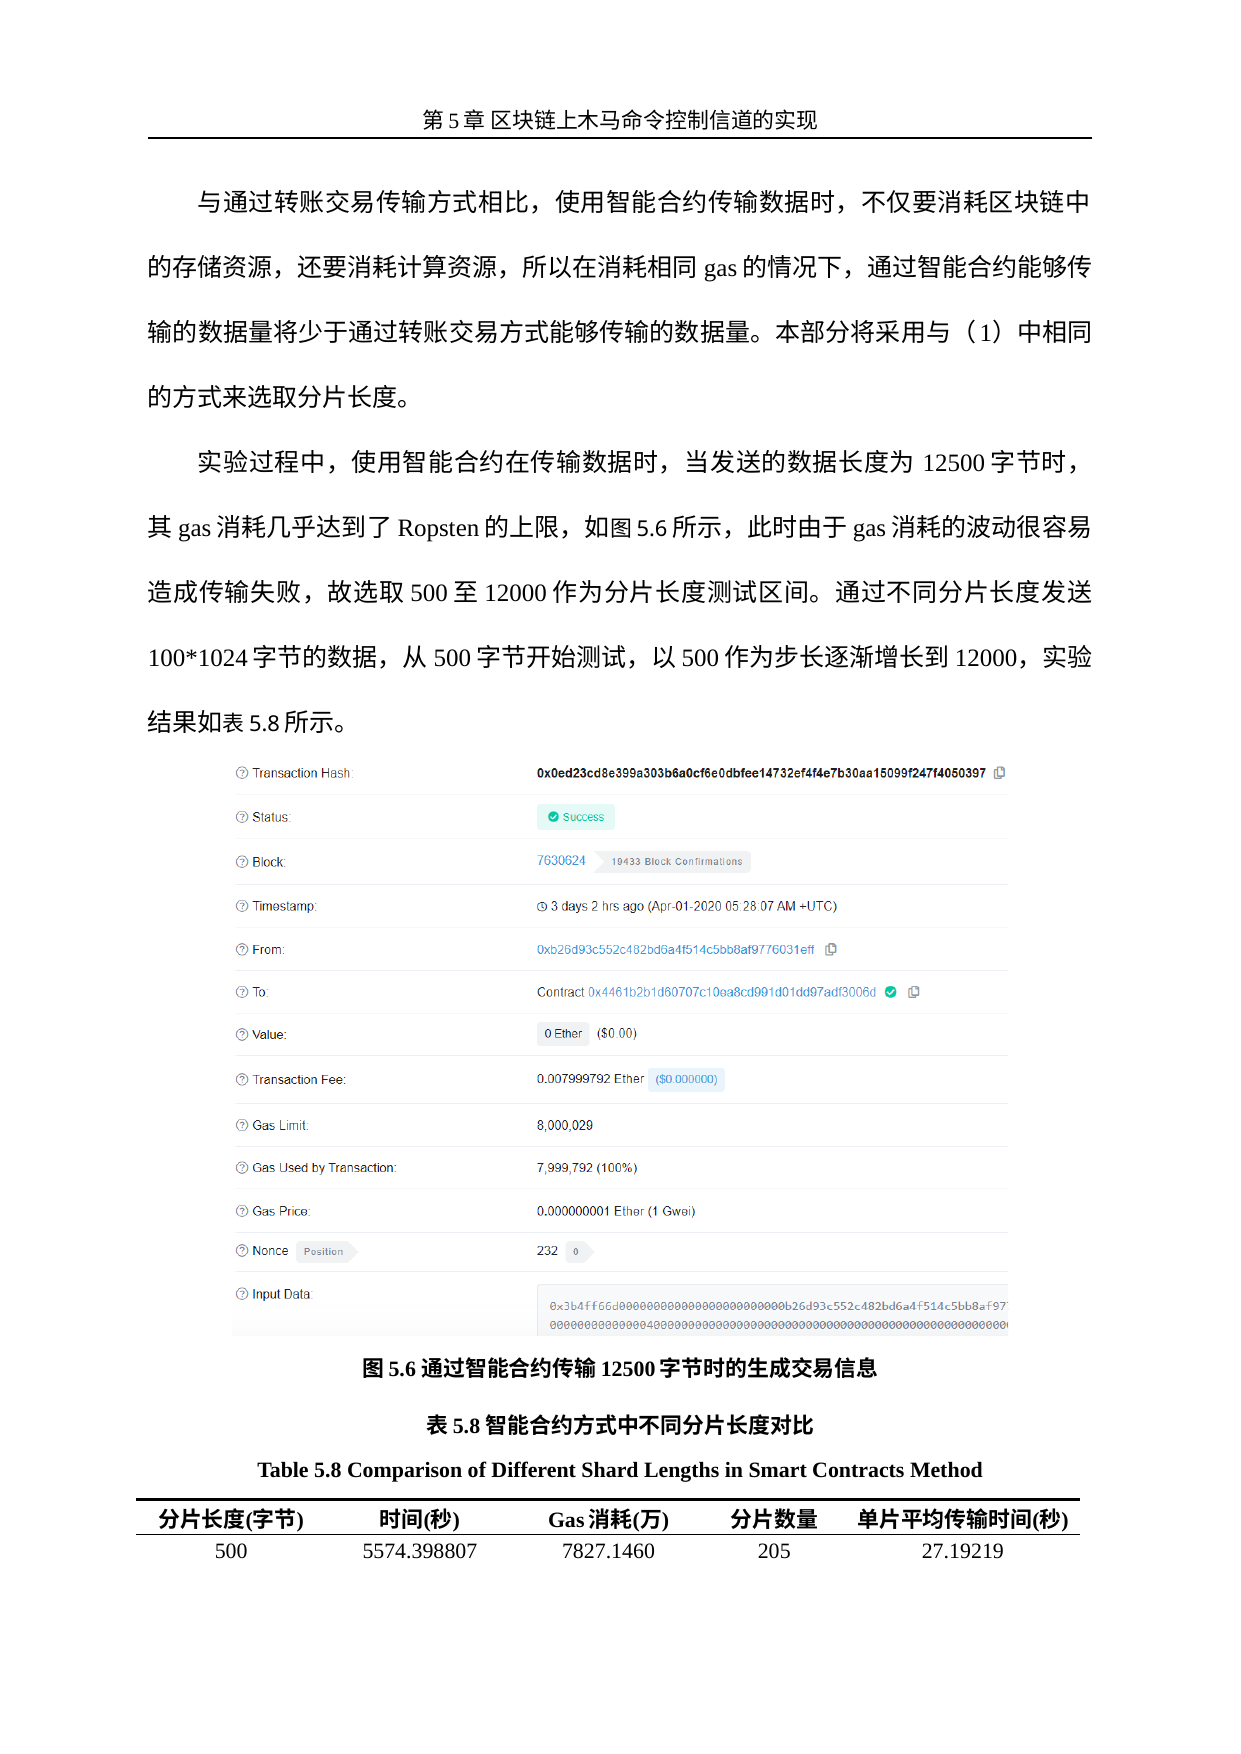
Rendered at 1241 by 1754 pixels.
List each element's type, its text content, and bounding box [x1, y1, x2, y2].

table_cell 5574.398807 [325, 1535, 514, 1567]
text Table 5.8 Comparison of Different Shard Lengths in Smart Contracts Method [148, 1453, 1092, 1486]
table_header Gas消耗(万) [514, 1501, 703, 1534]
table_header 分片长度(字节) [136, 1501, 325, 1534]
table_cell 205 [703, 1535, 845, 1567]
table_header 时间(秒) [325, 1501, 514, 1534]
picture [232, 753, 1009, 1336]
table_header 分片数量 [703, 1501, 845, 1534]
table_cell 500 [136, 1535, 325, 1567]
text 与通过转账交易传输方式相比，使用智能合约传输数据时，不仅要消耗区块链中的存储资源，还要消耗计算资源，所以在消耗相同gas的情况下，通过智能合约能够传输的数据量将少于通过转账交易方式能够传输的数据量。本部分将采用与（1）中相同的方式来选取分片长度。 [148, 168, 1092, 428]
table_cell 7827.1460 [514, 1535, 703, 1567]
text 图5.6 通过智能合约传输12500字节时的生成交易信息 [148, 1351, 1092, 1383]
table_header 单片平均传输时间(秒) [845, 1501, 1080, 1534]
table_cell 27.19219 [845, 1535, 1080, 1567]
text 实验过程中，使用智能合约在传输数据时，当发送的数据长度为12500字节时，其gas消耗几乎达到了Ropsten的上限，如图5.6所示，此时由于gas消耗的波动很容易造成传输失败，故选取500至12000作为分片长度测试区间。通过不同分片长度发送100*1024字节的数据，从500字节开始测试，以500作为步长逐渐增长到12000，实验结果如表5.8所示。 [148, 428, 1092, 753]
text 表5.8 智能合约方式中不同分片长度对比 [148, 1408, 1092, 1441]
